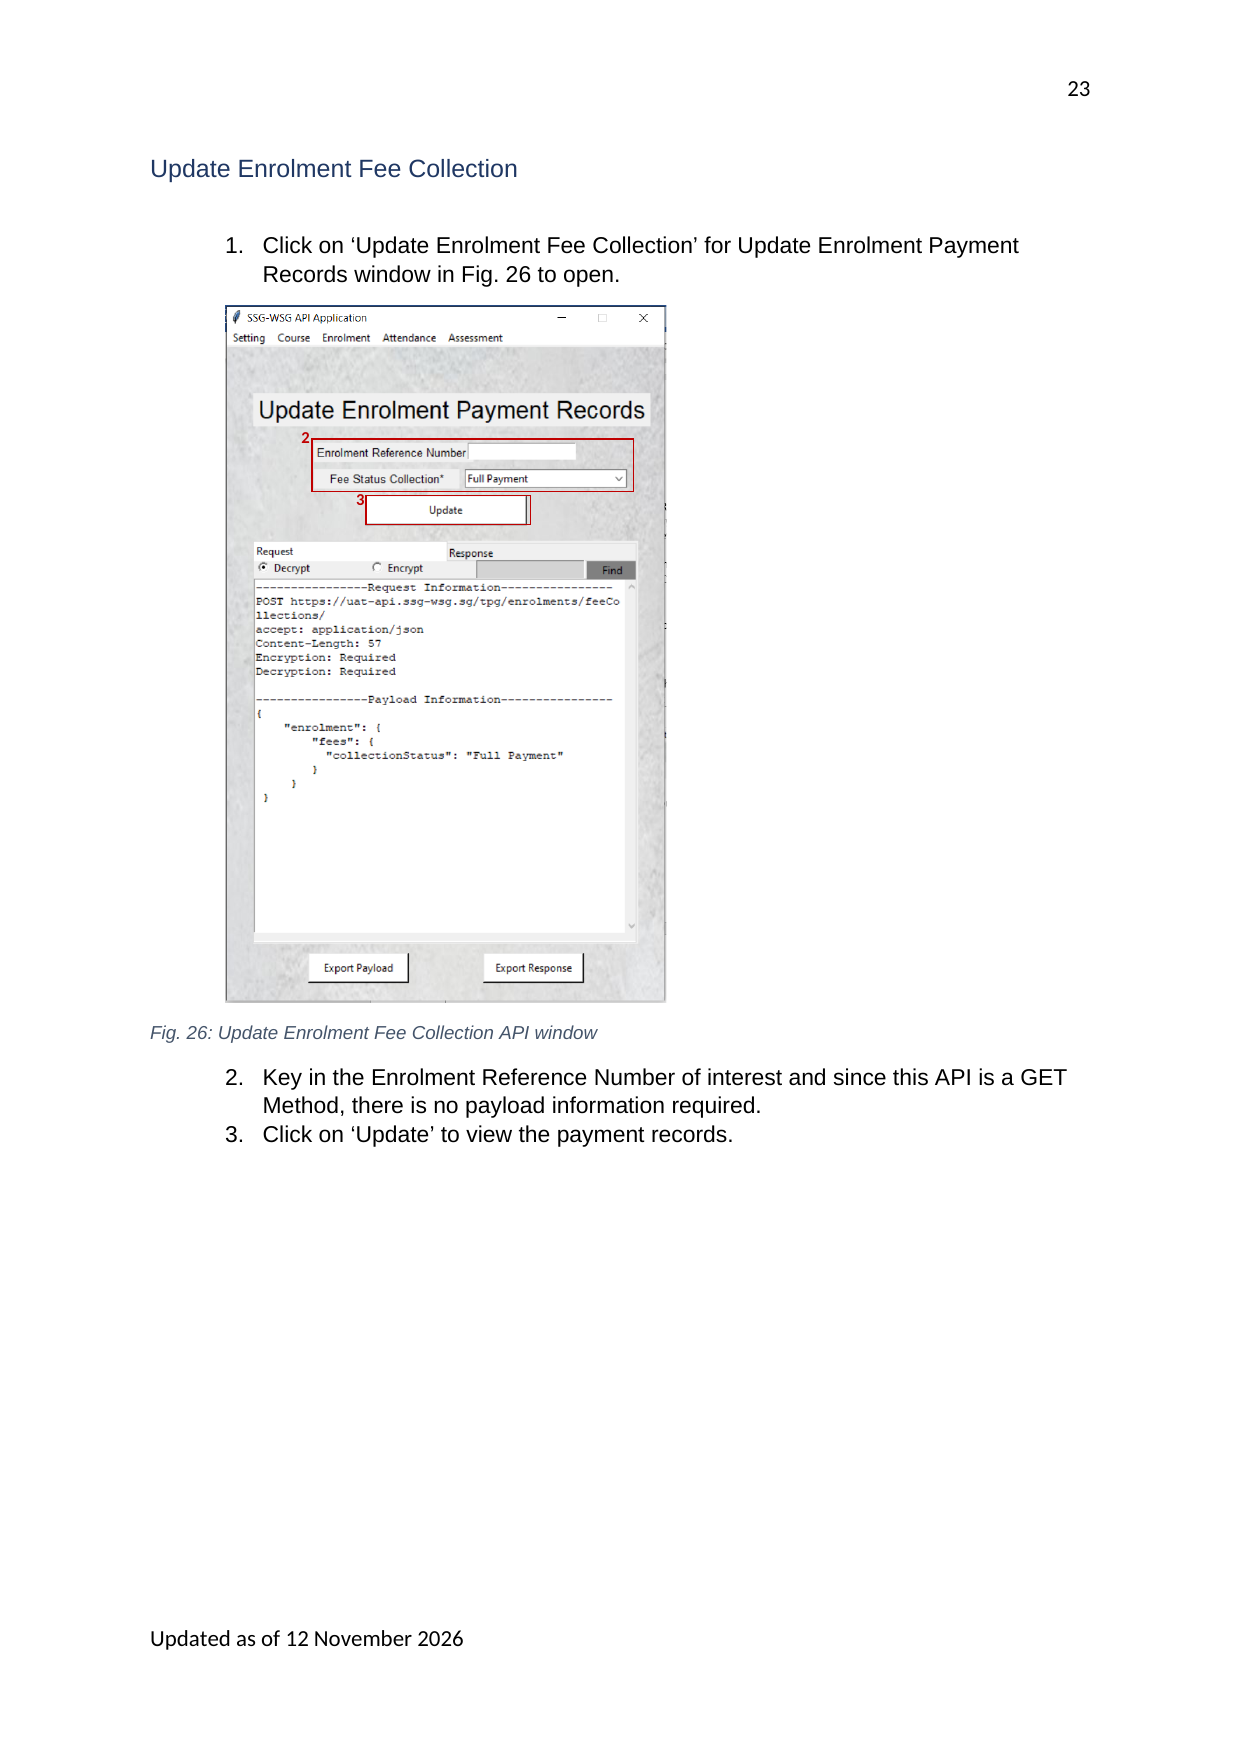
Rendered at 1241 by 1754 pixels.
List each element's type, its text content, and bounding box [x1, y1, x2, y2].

list Click on ‘Update Enrolment Fee Collection’ for Update Enrolment Payment Records window in Fig. 26 to open. [225, 232, 1090, 287]
list Key in the Enrolment Reference Number of interest and since this API is a GET Method, there is no payload information required. [225, 1064, 1090, 1119]
picture [225, 305, 667, 1003]
text Fig. 26: Update Enrolment Fee Collection API window [150, 1022, 1090, 1043]
subtitle Update Enrolment Fee Collection [150, 154, 1090, 183]
list Click on ‘Update’ to view the payment records. [225, 1121, 1090, 1147]
